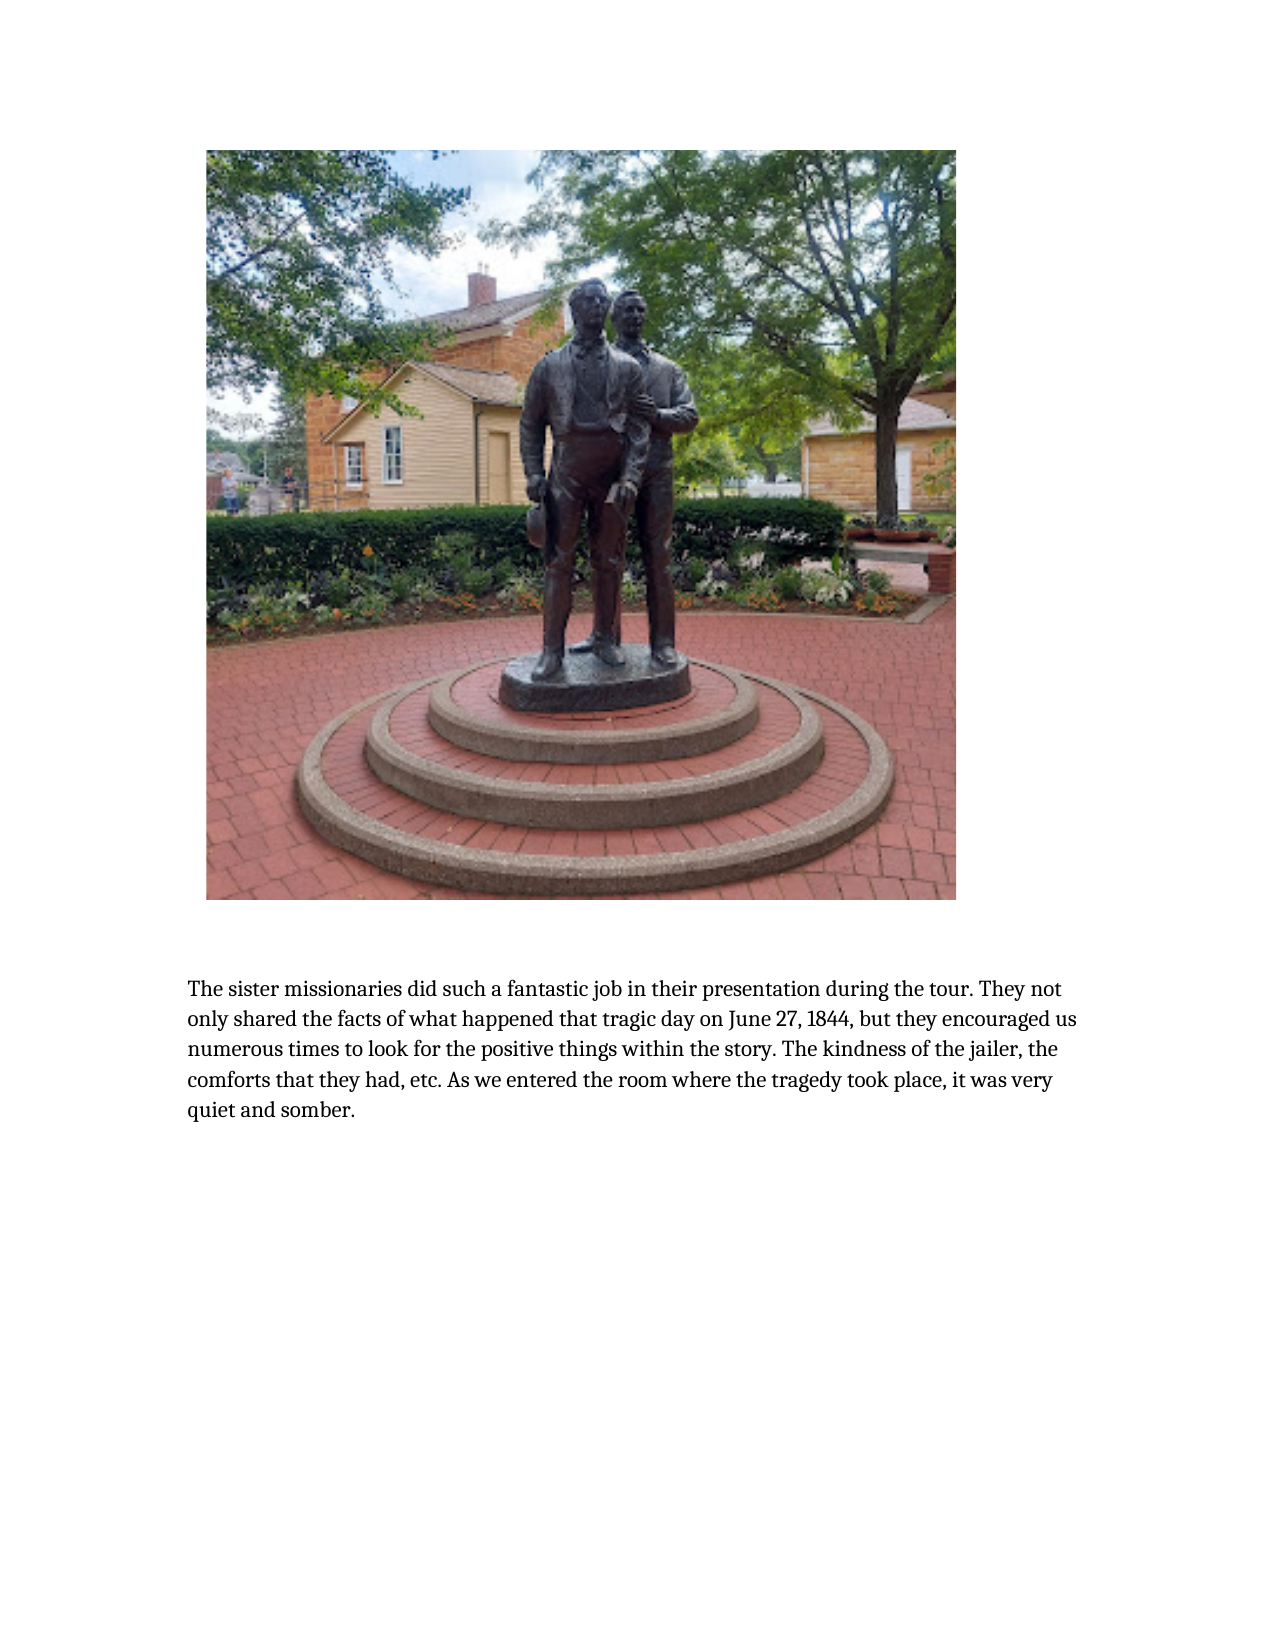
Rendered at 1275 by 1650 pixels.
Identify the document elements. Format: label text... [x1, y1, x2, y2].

text The sister missionaries did such a fantastic job in their presentation during the tour. They not only shared the facts of what happened that tragic day on June 27, 1844, but they encouraged us numerous times to look for the positive things within the story. The kindness of the jailer, the comforts that they had, etc. As we entered the room where the tragedy took place, it was very quiet and somber. [187, 976, 1087, 1123]
picture [206, 150, 957, 900]
